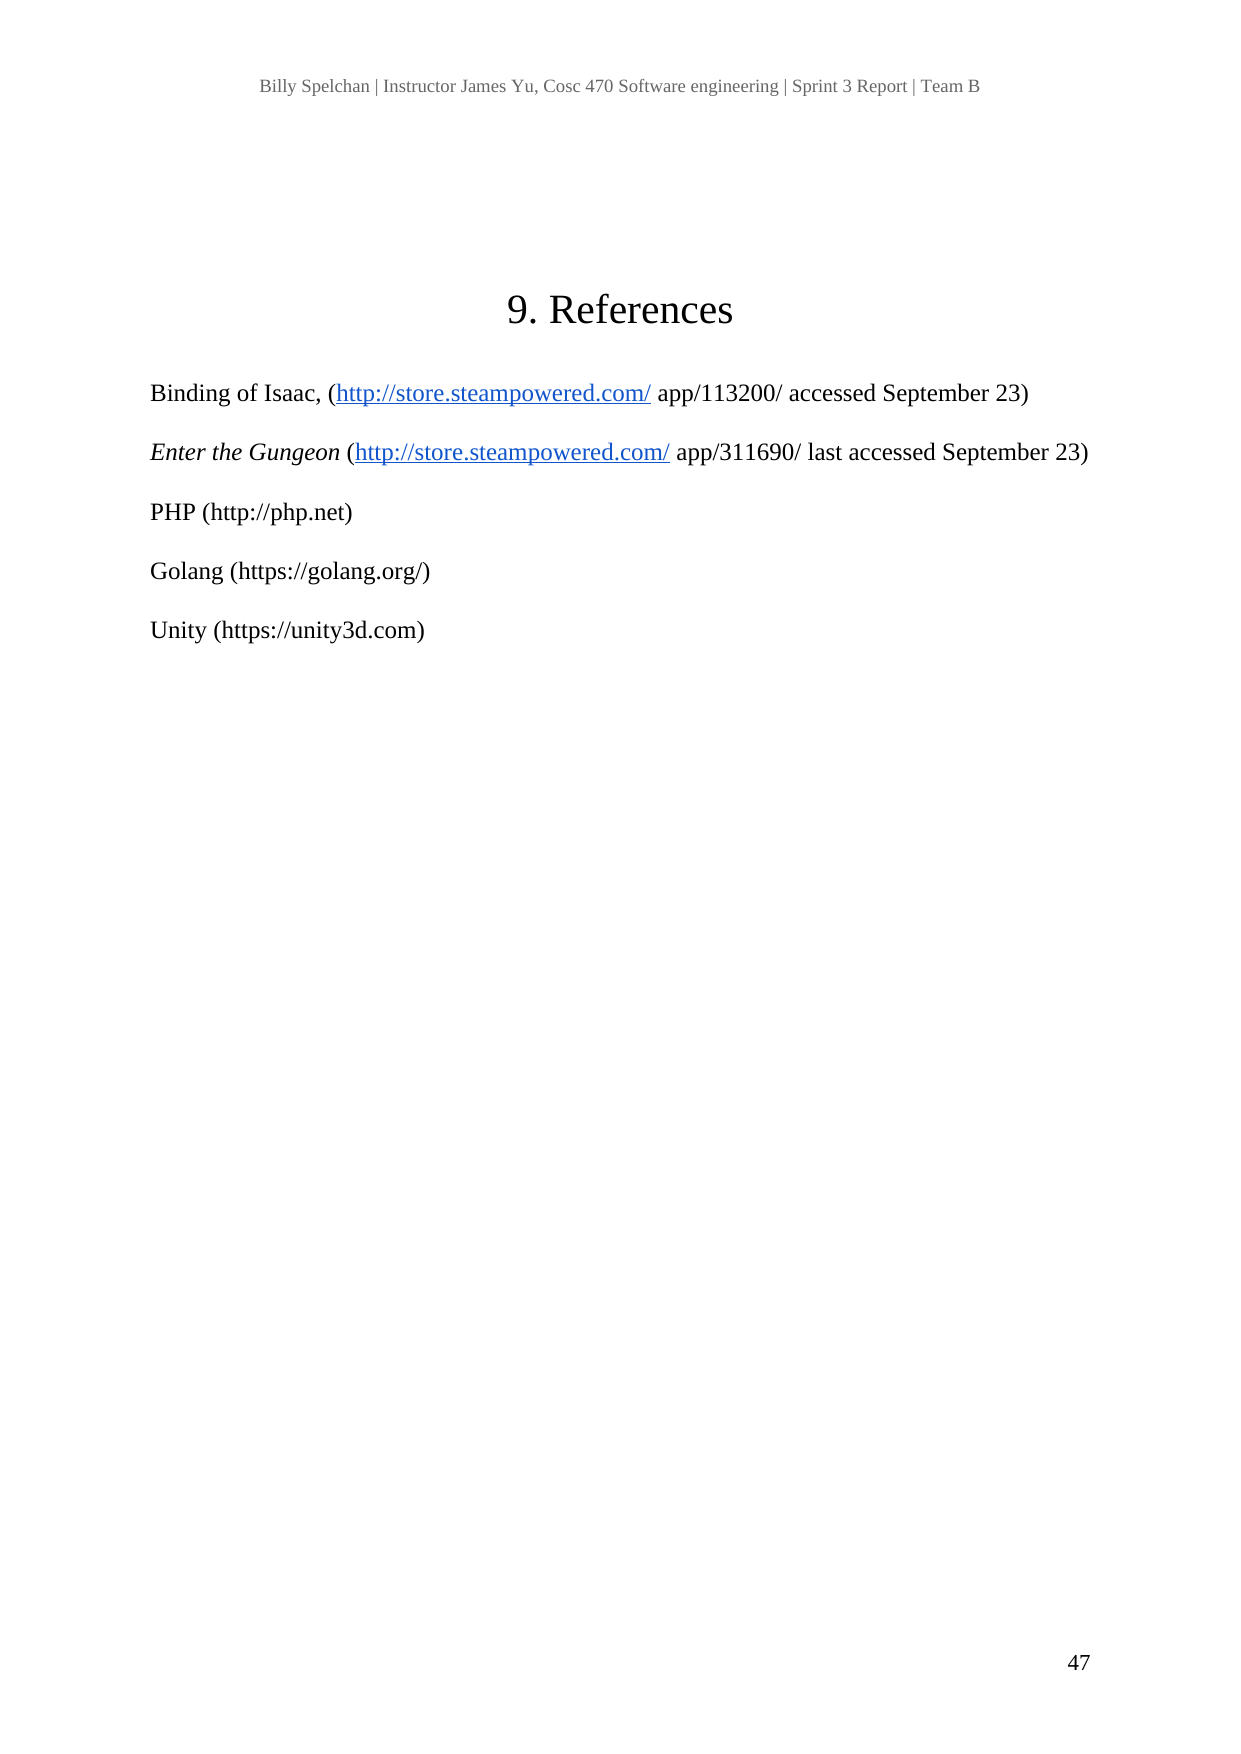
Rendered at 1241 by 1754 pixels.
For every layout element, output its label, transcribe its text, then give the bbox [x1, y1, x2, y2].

text PHP (http://php.net) [150, 497, 1090, 525]
text Enter the Gungeon (http://store.steampowered.com/ app/311690/ last accessed September 23) [150, 437, 1090, 466]
text Golang (https://golang.org/) [150, 556, 1090, 585]
subtitle 9. References [150, 285, 1090, 333]
text Binding of Isaac, (http://store.steampowered.com/ app/113200/ accessed September 23) [150, 378, 1090, 406]
text Unity (https://unity3d.com) [150, 616, 1090, 644]
